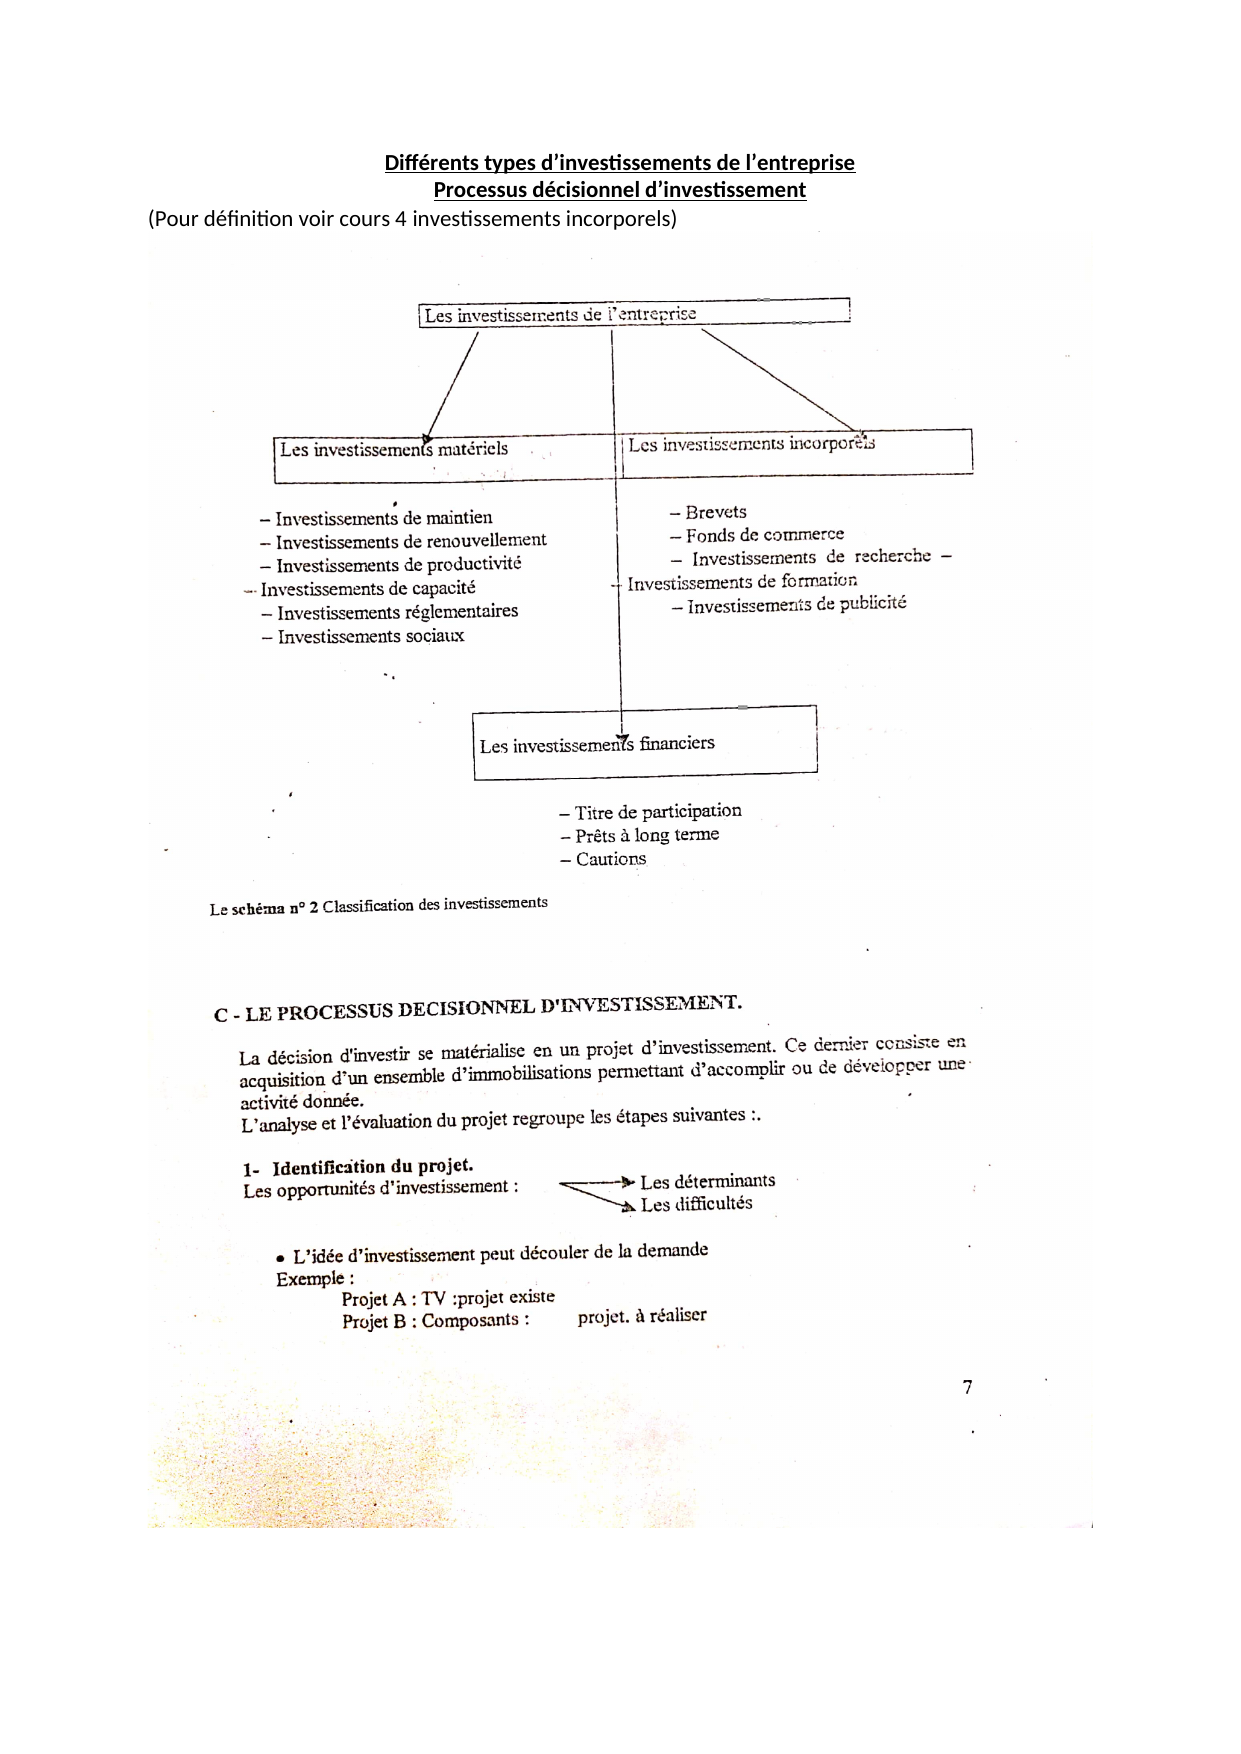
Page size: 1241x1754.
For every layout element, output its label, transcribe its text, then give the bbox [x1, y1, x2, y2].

text Processus décisionnel d’investissement [148, 176, 1093, 204]
text Différents types d’investissements de l’entreprise [148, 148, 1093, 176]
text (Pour définition voir cours 4 investissements incorporels) [148, 204, 1093, 231]
